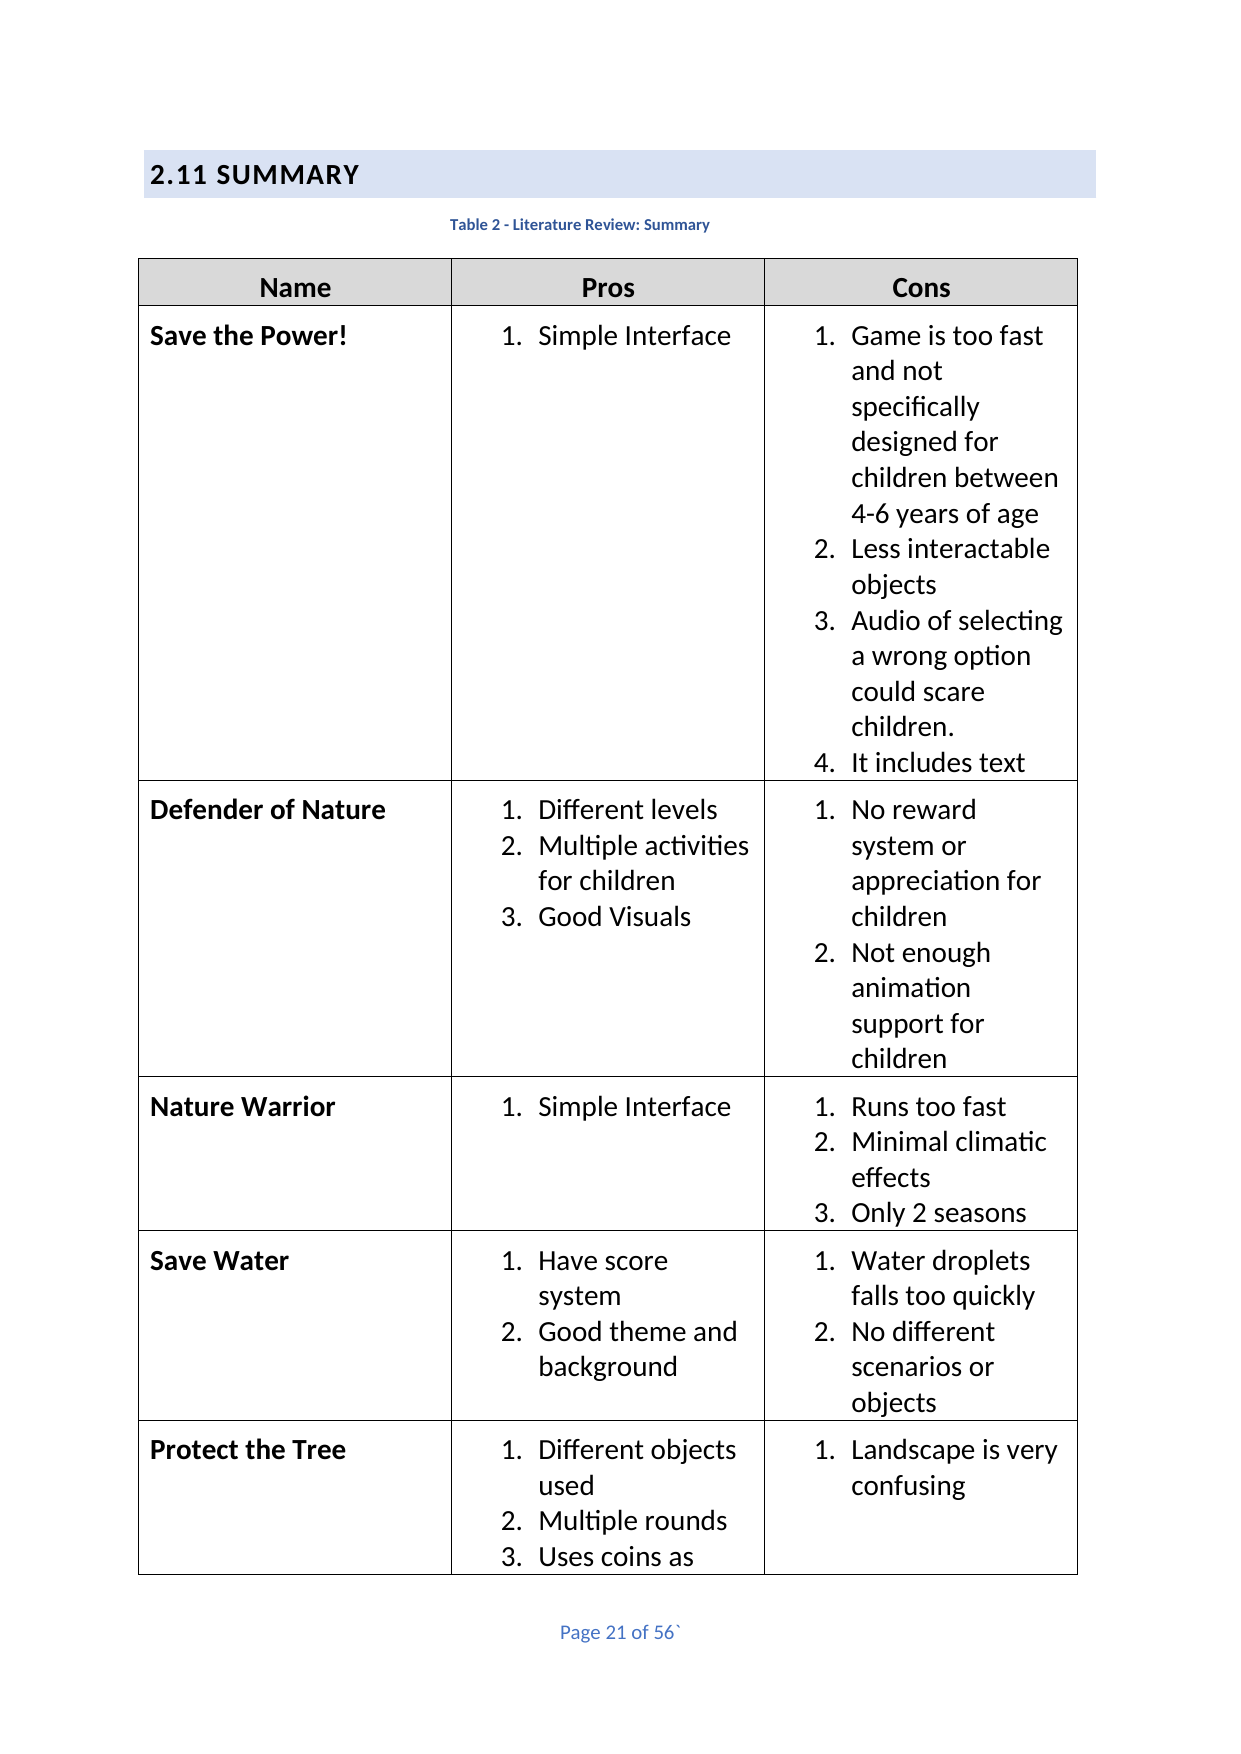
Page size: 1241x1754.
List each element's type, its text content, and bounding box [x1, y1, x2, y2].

table_cell Simple Interface [452, 1077, 764, 1230]
table_cell Simple Interface [452, 306, 764, 780]
table_header Name [139, 259, 451, 305]
table_cell Protect the Tree [139, 1421, 451, 1574]
table_cell Save Water [139, 1231, 451, 1420]
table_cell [765, 1421, 1077, 1574]
table_cell Defender of Nature [139, 781, 451, 1076]
table_cell Different levels Multiple activities for children Good Visuals [452, 781, 764, 1076]
table_cell No reward system or appreciation for children Not enough animation support for children [765, 781, 1077, 1076]
table_cell Nature Warrior [139, 1077, 451, 1230]
table_cell Game is too fast and not specifically designed for children between 4-6 years of age Less interactable objects Audio of selecting a wrong option could scare children. It includes text [765, 306, 1077, 780]
table_header Cons [765, 259, 1077, 305]
text Table 2 - Literature Review: Summary [375, 214, 1090, 234]
table_header Pros [452, 259, 764, 305]
table_cell Water droplets falls too quickly No different scenarios or objects [765, 1231, 1077, 1420]
table_cell Have score system Good theme and background [452, 1231, 764, 1420]
table_cell Save the Power! [139, 306, 451, 780]
subtitle 2.11 Summary [150, 156, 1090, 192]
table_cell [452, 1421, 764, 1574]
table_cell Runs too fast Minimal climatic effects Only 2 seasons [765, 1077, 1077, 1230]
